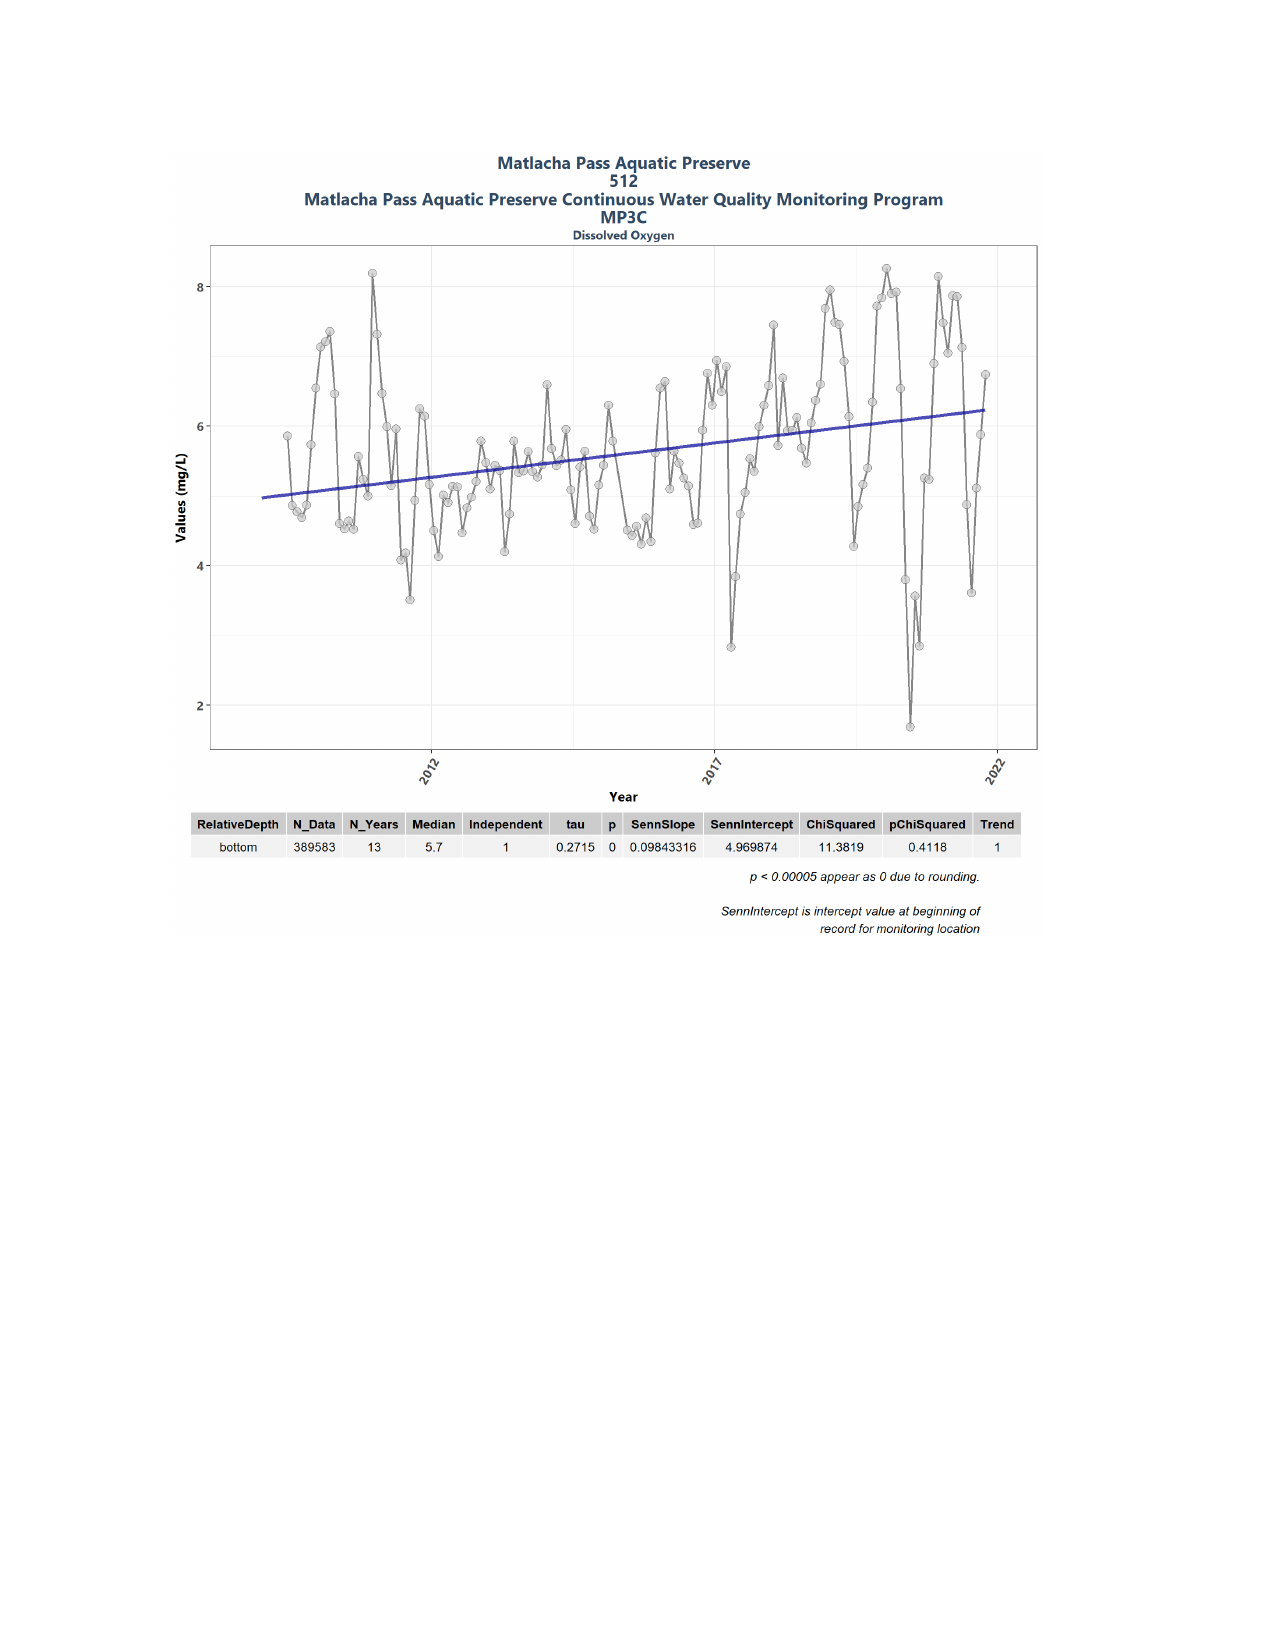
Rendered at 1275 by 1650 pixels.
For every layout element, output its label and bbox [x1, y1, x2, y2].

picture [168, 150, 1044, 938]
